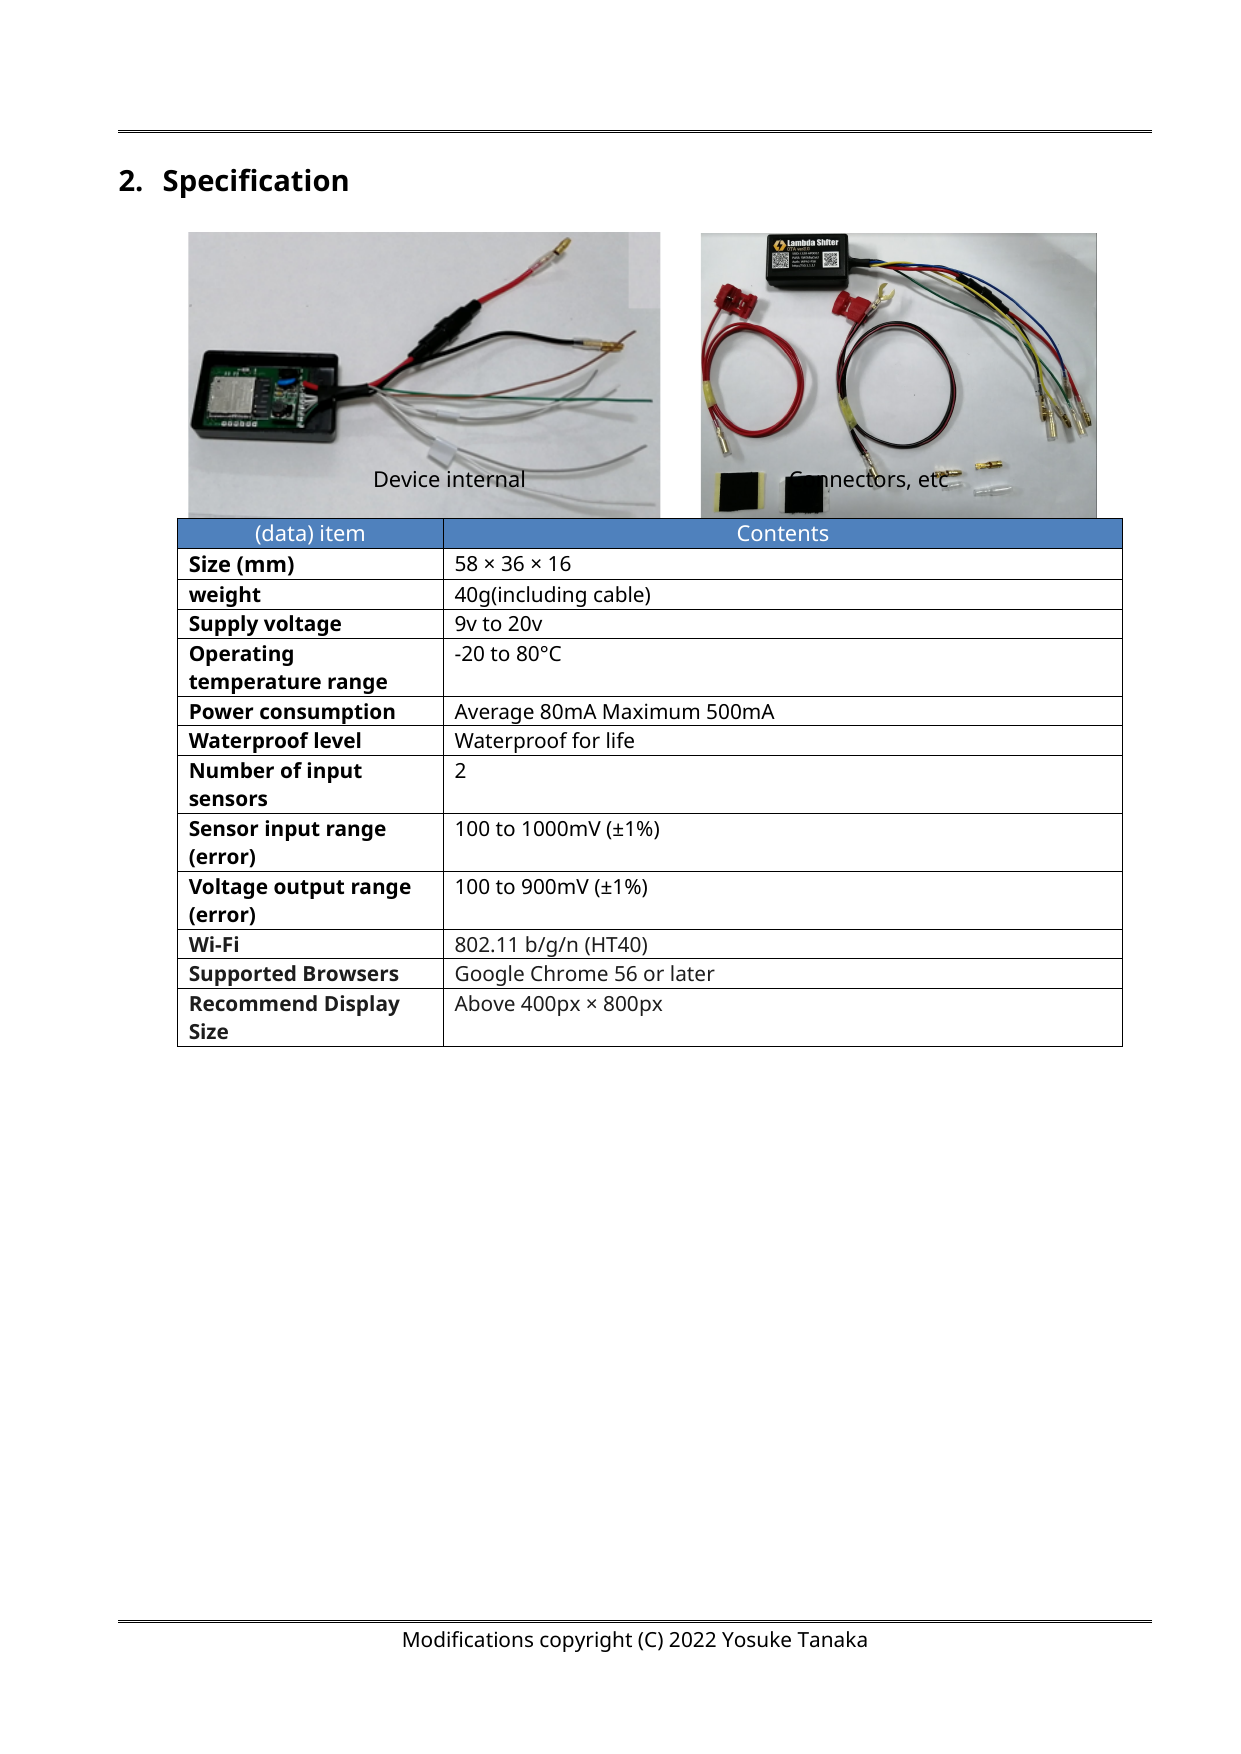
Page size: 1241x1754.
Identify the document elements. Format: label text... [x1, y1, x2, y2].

table_cell 9v to 20v [444, 610, 1122, 638]
picture [188, 232, 661, 518]
table_cell Average 80mA Maximum 500mA [444, 697, 1122, 725]
table_cell Size (mm) [178, 549, 443, 579]
table_cell Voltage output range (error) [178, 872, 443, 929]
table_cell weight [178, 580, 443, 608]
table_cell Wi-Fi [178, 930, 443, 958]
table_cell Power consumption [178, 697, 443, 725]
table_cell Recommend Display Size [178, 989, 443, 1046]
subtitle Specification [118, 160, 1152, 200]
table_cell 2 [444, 756, 1122, 813]
picture [700, 233, 1097, 518]
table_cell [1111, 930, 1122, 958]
table_cell Waterproof level [178, 726, 443, 755]
table_cell -20 to 80°C [444, 639, 1122, 696]
table_header (data) item [178, 519, 443, 548]
table_cell Supported Browsers [178, 959, 443, 988]
table_cell Above 400px × 800px [444, 989, 1122, 1046]
table_header Contents [444, 519, 1122, 548]
table_cell 100 to 900mV (±1%) [444, 872, 1122, 929]
table_cell Operating temperature range [178, 639, 443, 696]
table_cell Waterproof for life [444, 726, 1122, 755]
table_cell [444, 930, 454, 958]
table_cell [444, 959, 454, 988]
table_cell 58 × 36 × 16 [444, 549, 1122, 579]
table_cell Supply voltage [178, 610, 443, 638]
table_cell Sensor input range (error) [178, 814, 443, 871]
table_cell 100 to 1000mV (±1%) [444, 814, 1122, 871]
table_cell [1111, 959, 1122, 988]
table_cell Number of input sensors [178, 756, 443, 813]
table_cell 40g(including cable) [444, 580, 1122, 608]
